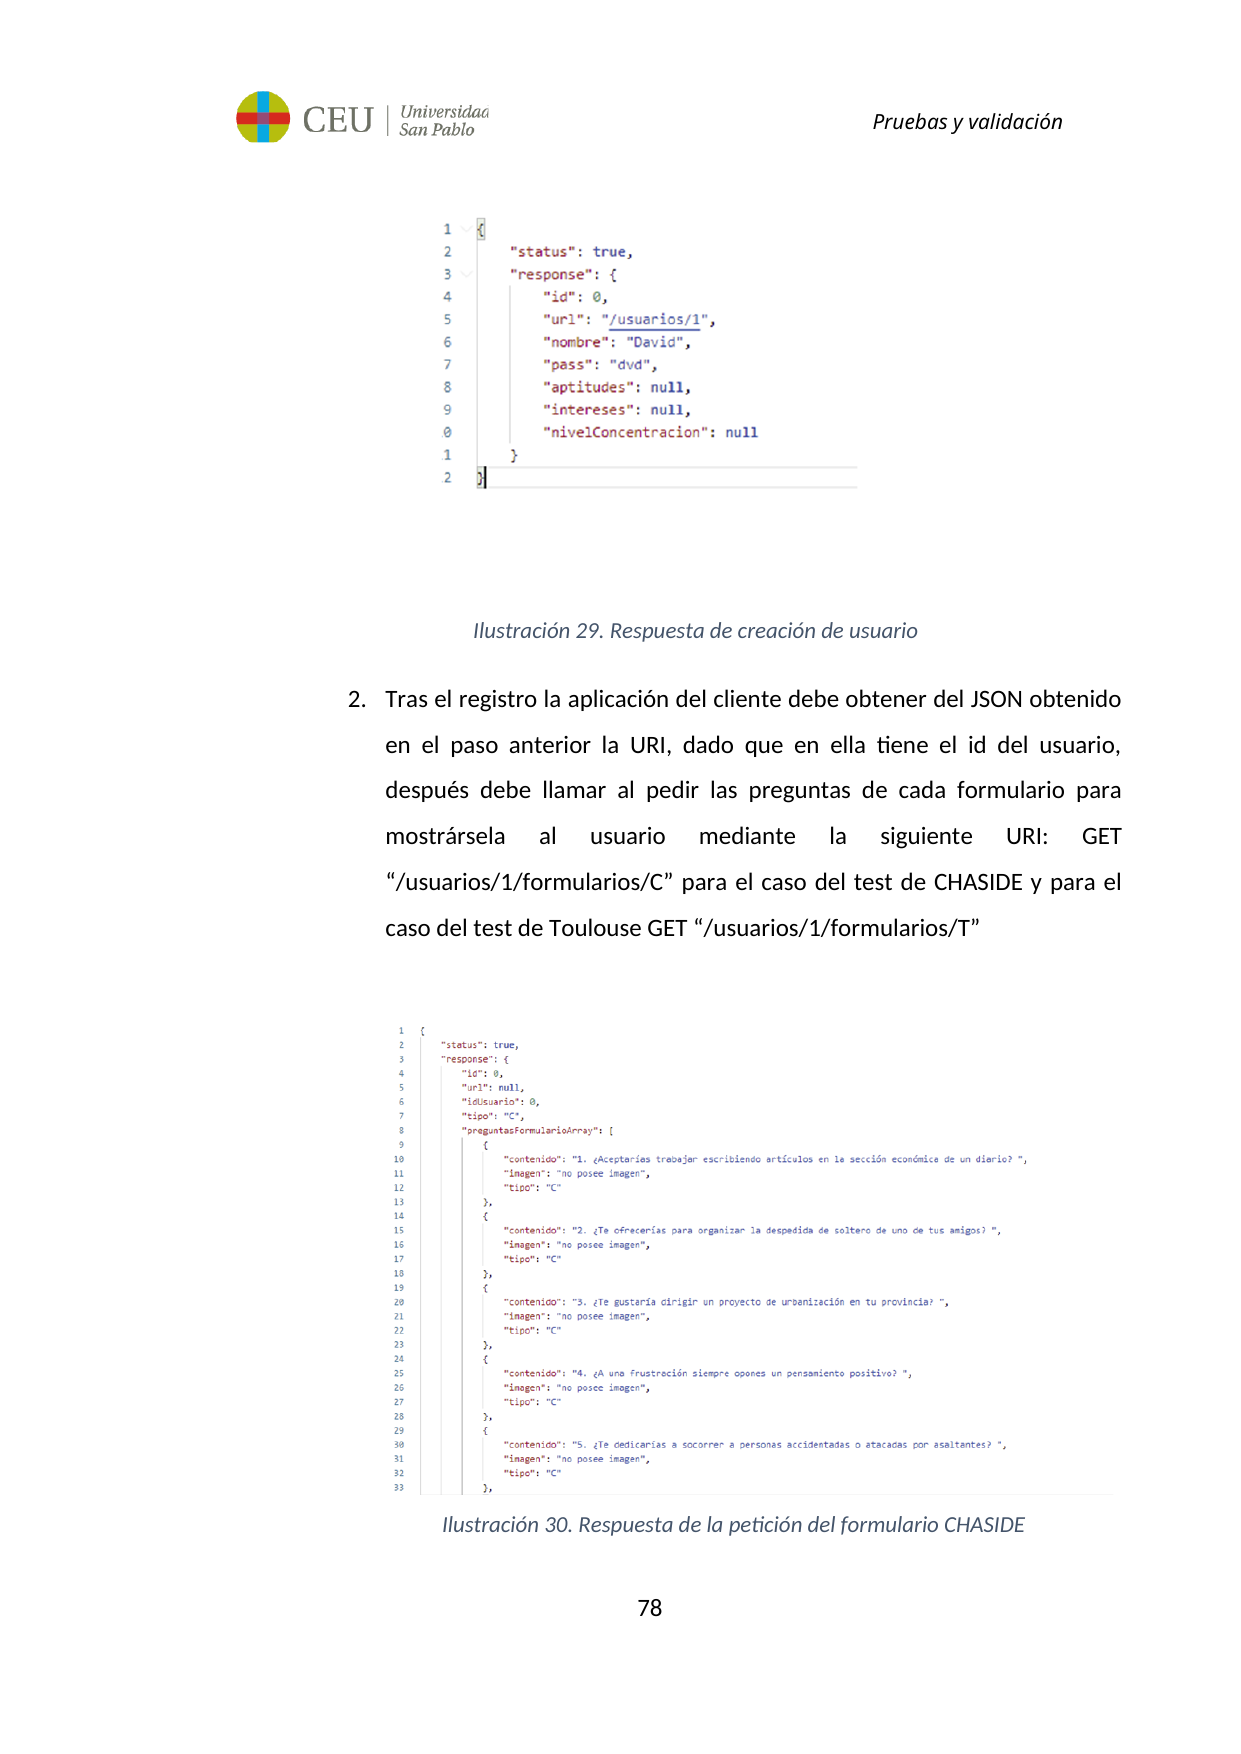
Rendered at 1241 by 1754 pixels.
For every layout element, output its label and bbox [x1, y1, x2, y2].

picture [394, 1003, 1114, 1495]
picture [235, 89, 489, 143]
picture [441, 206, 858, 576]
